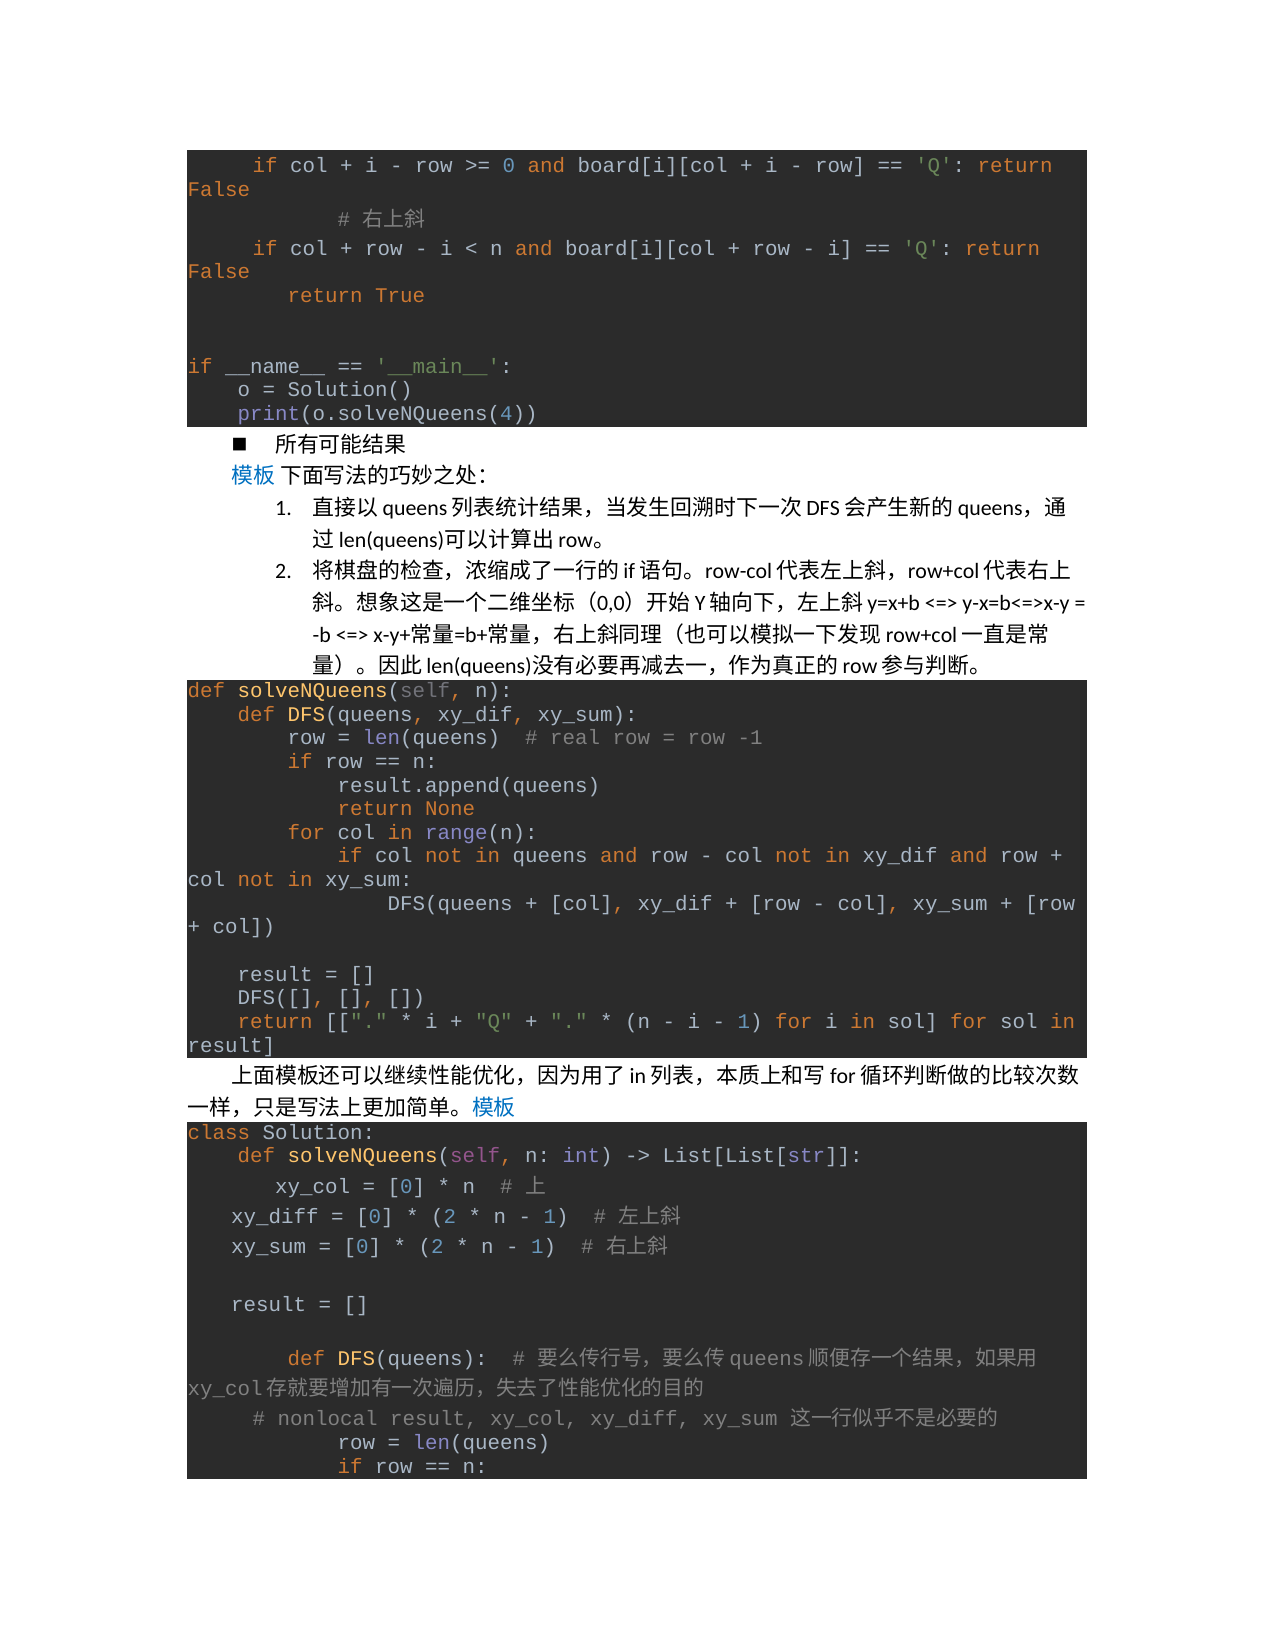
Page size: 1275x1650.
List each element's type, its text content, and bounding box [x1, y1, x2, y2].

list 直接以queens列表统计结果，当发生回溯时下一次DFS会产生新的queens，通过len(queens)可以计算出row。 [275, 490, 1087, 553]
text 模板 下面写法的巧妙之处： [187, 458, 1087, 490]
list 将棋盘的检查，浓缩成了一行的if语句。row-col代表左上斜，row+col代表右上斜。想象这是一个二维坐标（0,0）开始Y轴向下，左上斜y=x+b <=> y-x=b<=>x-y = -b <=> x-y+常量=b+常量，右上斜同理（也可以模拟一下发现row+col一直是常量）。因此len(queens)没有必要再减去一，作为真正的row参与判断。 [275, 553, 1087, 680]
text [187, 1122, 1087, 1479]
text def solveNQueens(self, n): def DFS(queens, xy_dif, xy_sum): row = len(queens) # real row = row -1 if row == n: result.append(queens) return None for col in range(n): if col not in queens and row - col not in xy_dif and row + col not in xy_sum: DFS(queens + [col], xy_dif + [row - col], xy_sum + [row + col]) result = [] DFS([], [], []) return [["." * i + "Q" + "." * (n - i - 1) for i in sol] for sol in result] [187, 680, 1087, 1058]
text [187, 150, 1087, 427]
text 上面模板还可以继续性能优化，因为用了in列表，本质上和写for循环判断做的比较次数一样，只是写法上更加简单。模板 [187, 1058, 1087, 1122]
list 所有可能结果 [231, 427, 1087, 458]
